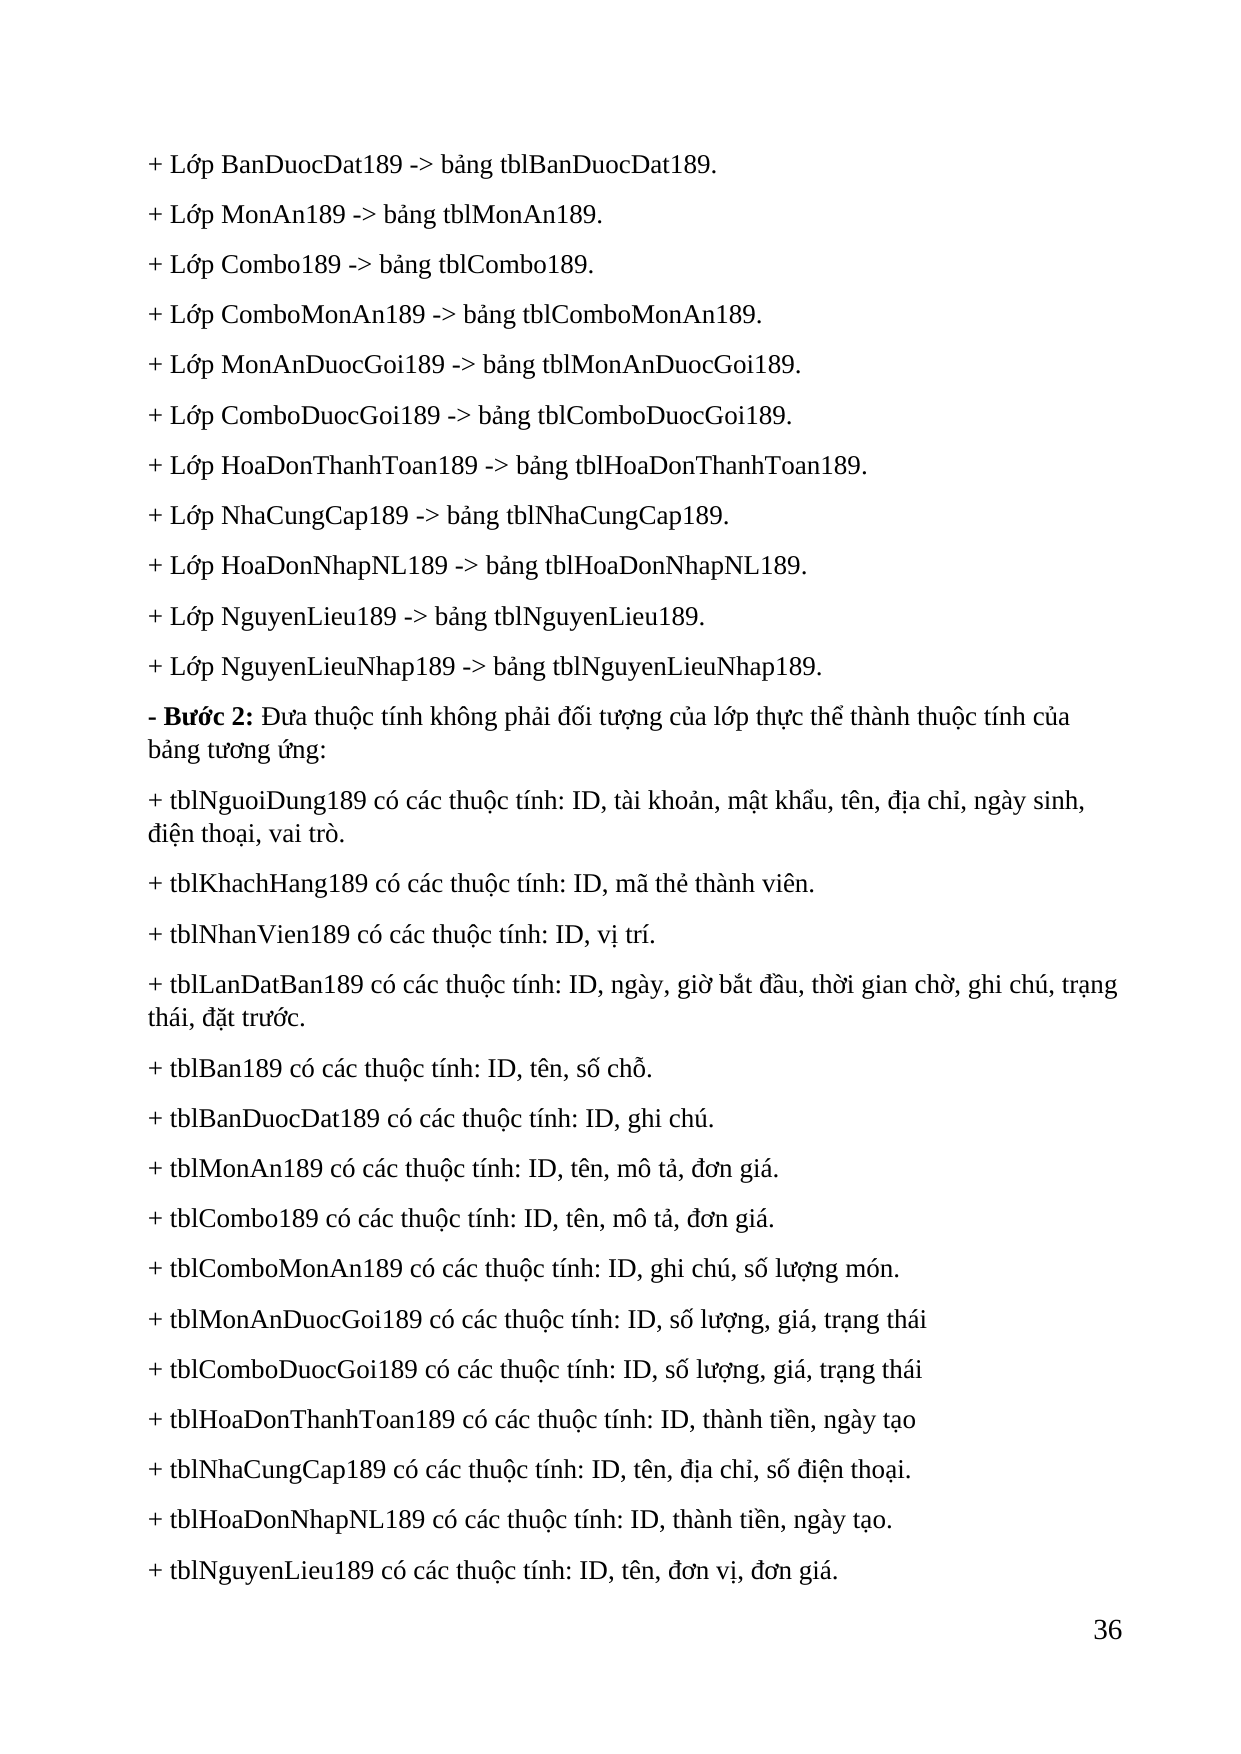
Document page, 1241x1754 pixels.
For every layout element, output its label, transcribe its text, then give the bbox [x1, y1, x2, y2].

text + Lớp HoaDonThanhToan189 -> bảng tblHoaDonThanhToan189. [148, 449, 1122, 480]
text + Lớp ComboDuocGoi189 -> bảng tblComboDuocGoi189. [148, 399, 1122, 430]
text + tblHoaDonNhapNL189 có các thuộc tính: ID, thành tiền, ngày tạo. [148, 1503, 1122, 1535]
text + Lớp MonAn189 -> bảng tblMonAn189. [148, 198, 1122, 229]
text + Lớp MonAnDuocGoi189 -> bảng tblMonAnDuocGoi189. [148, 348, 1122, 380]
text + tblComboMonAn189 có các thuộc tính: ID, ghi chú, số lượng món. [148, 1252, 1122, 1284]
text + tblBanDuocDat189 có các thuộc tính: ID, ghi chú. [148, 1102, 1122, 1133]
text + tblNguoiDung189 có các thuộc tính: ID, tài khoản, mật khẩu, tên, địa chỉ, ngày sinh, điện thoại, vai trò. [148, 784, 1122, 848]
text + tblHoaDonThanhToan189 có các thuộc tính: ID, thành tiền, ngày tạo [148, 1403, 1122, 1434]
text + tblComboDuocGoi189 có các thuộc tính: ID, số lượng, giá, trạng thái [148, 1353, 1122, 1384]
text + tblMonAn189 có các thuộc tính: ID, tên, mô tả, đơn giá. [148, 1152, 1122, 1183]
text + tblBan189 có các thuộc tính: ID, tên, số chỗ. [148, 1052, 1122, 1083]
text + Lớp BanDuocDat189 -> bảng tblBanDuocDat189. [148, 148, 1122, 179]
text + Lớp NguyenLieuNhap189 -> bảng tblNguyenLieuNhap189. [148, 650, 1122, 681]
text + Lớp HoaDonNhapNL189 -> bảng tblHoaDonNhapNL189. [148, 549, 1122, 581]
text + tblKhachHang189 có các thuộc tính: ID, mã thẻ thành viên. [148, 867, 1122, 899]
text + tblMonAnDuocGoi189 có các thuộc tính: ID, số lượng, giá, trạng thái [148, 1303, 1122, 1334]
text + Lớp NhaCungCap189 -> bảng tblNhaCungCap189. [148, 499, 1122, 530]
text + Lớp NguyenLieu189 -> bảng tblNguyenLieu189. [148, 599, 1122, 631]
text + tblCombo189 có các thuộc tính: ID, tên, mô tả, đơn giá. [148, 1202, 1122, 1233]
text + tblNhanVien189 có các thuộc tính: ID, vị trí. [148, 918, 1122, 949]
text + Lớp Combo189 -> bảng tblCombo189. [148, 248, 1122, 279]
text + tblNguyenLieu189 có các thuộc tính: ID, tên, đơn vị, đơn giá. [148, 1554, 1122, 1585]
text + tblNhaCungCap189 có các thuộc tính: ID, tên, địa chỉ, số điện thoại. [148, 1453, 1122, 1484]
text + Lớp ComboMonAn189 -> bảng tblComboMonAn189. [148, 298, 1122, 329]
text - Bước 2: Đưa thuộc tính không phải đối tượng của lớp thực thể thành thuộc tính của bảng tương ứng: [148, 700, 1122, 765]
text + tblLanDatBan189 có các thuộc tính: ID, ngày, giờ bắt đầu, thời gian chờ, ghi chú, trạng thái, đặt trước. [148, 968, 1122, 1033]
